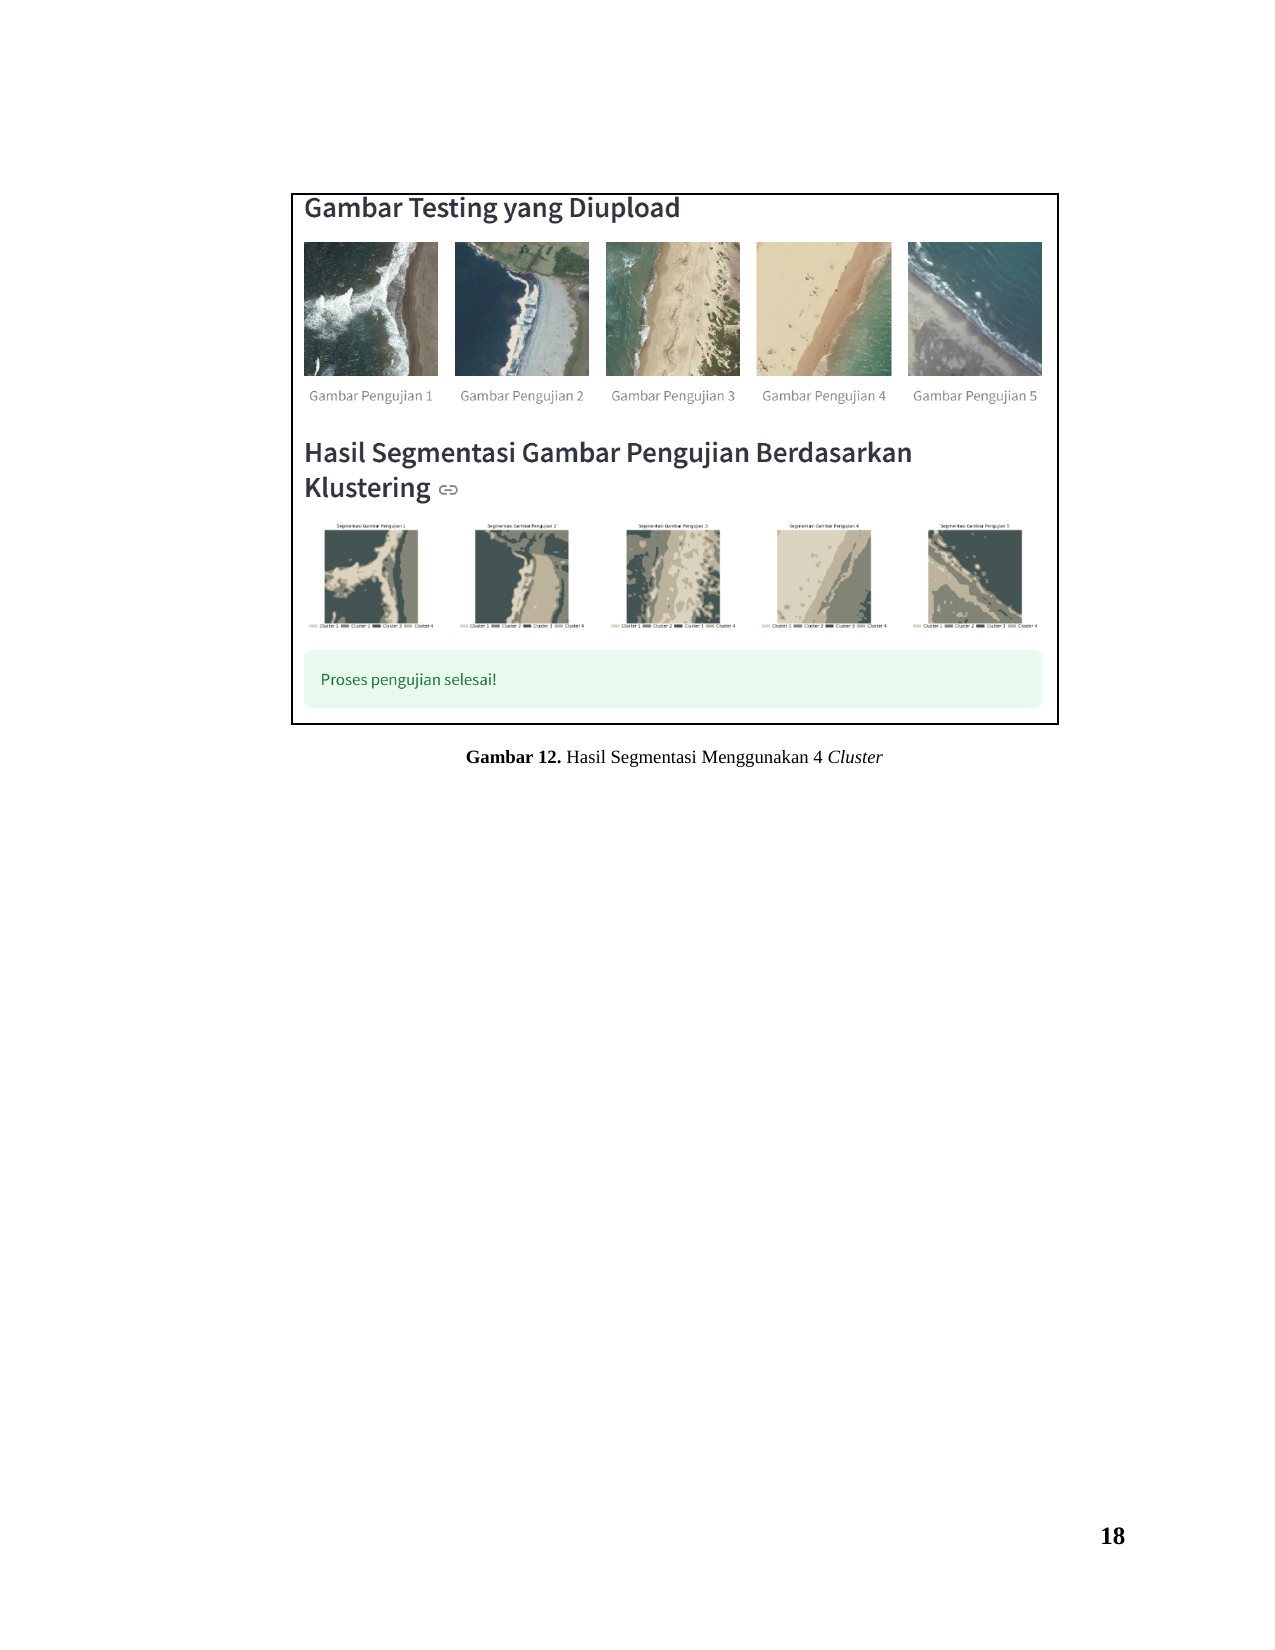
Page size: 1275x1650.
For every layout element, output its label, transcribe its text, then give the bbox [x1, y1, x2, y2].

text Gambar 12. Hasil Segmentasi Menggunakan 4 Cluster [225, 746, 1125, 768]
picture [293, 195, 1057, 723]
